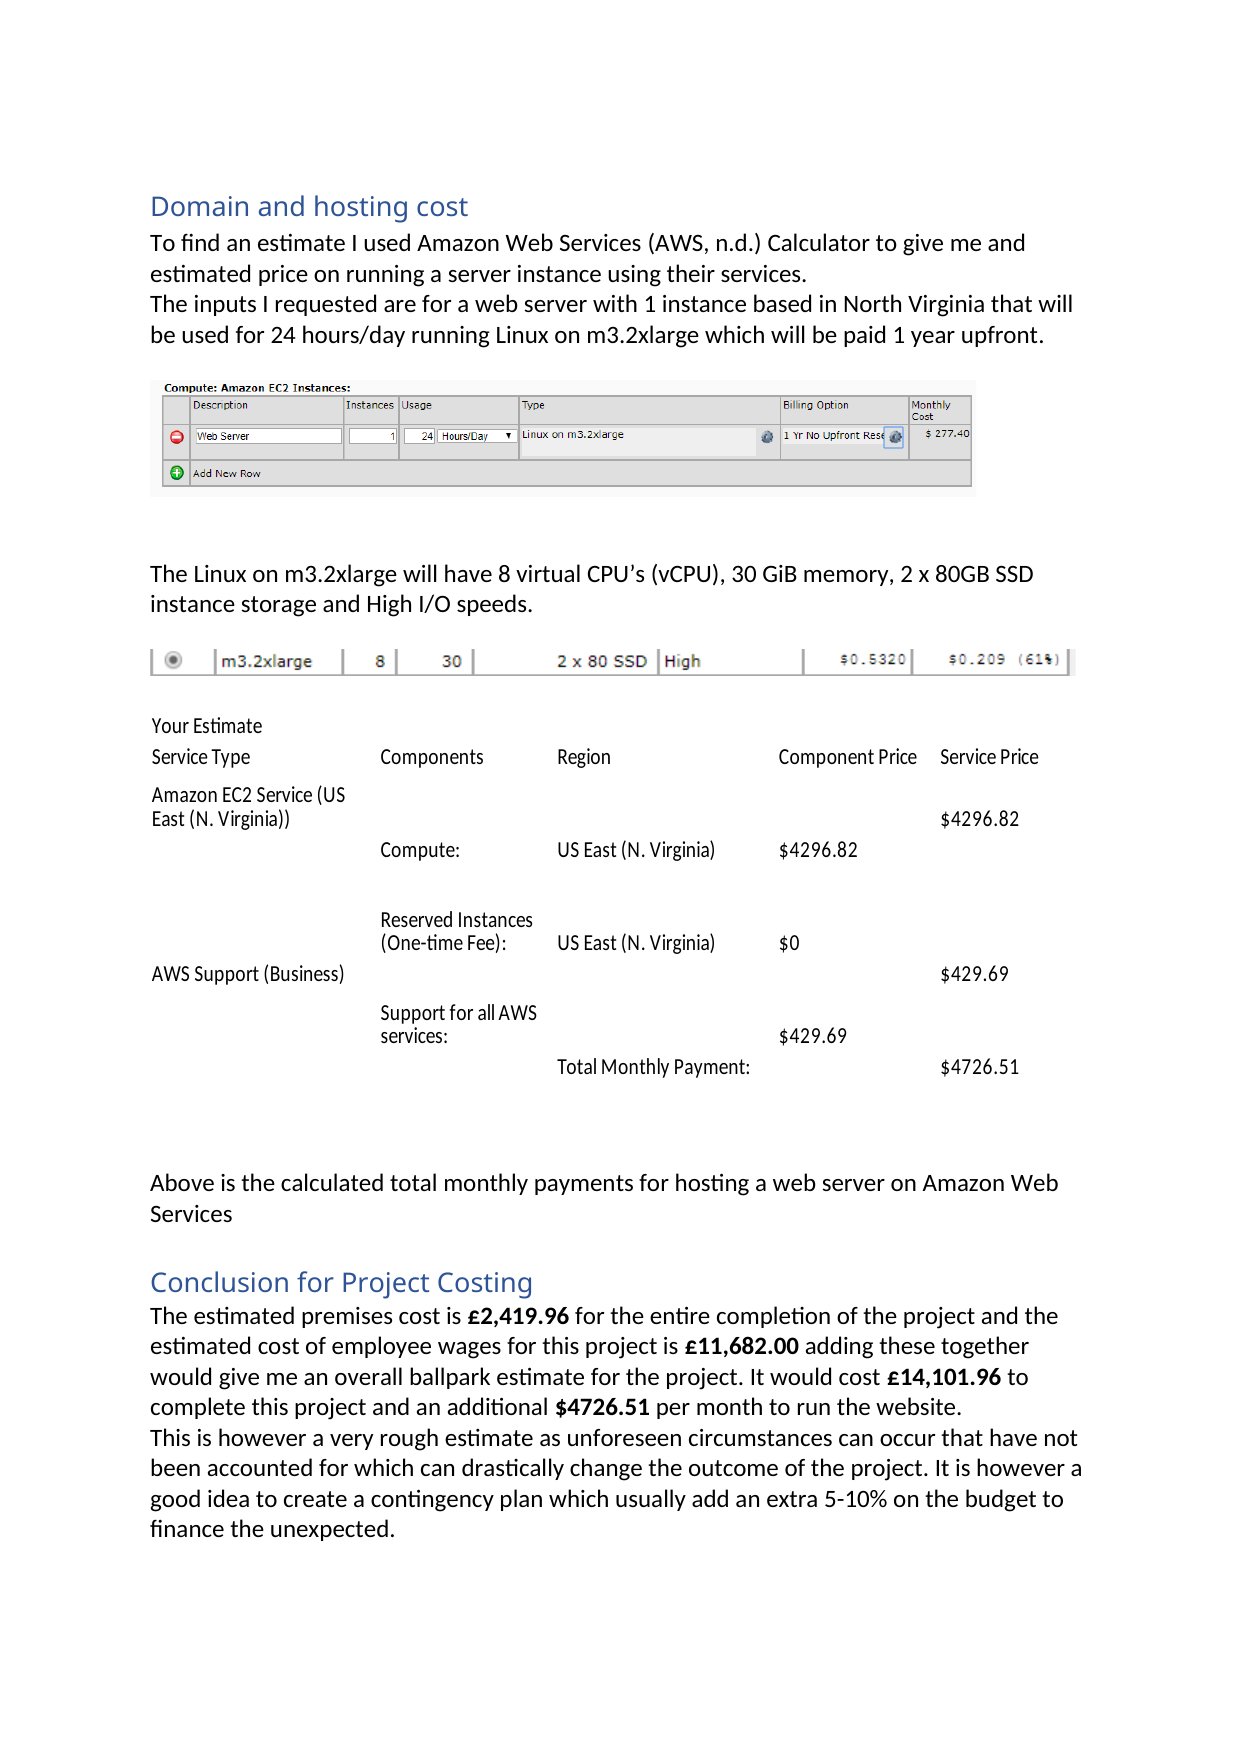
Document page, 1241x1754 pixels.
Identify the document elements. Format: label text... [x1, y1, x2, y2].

picture [150, 380, 977, 497]
text This is however a very rough estimate as unforeseen circumstances can occur that have not been accounted for which can drastically change the outcome of the project. It is however a good idea to create a contingency plan which usually add an extra 5-10% on the budget to finance the unexpected. [150, 1422, 1090, 1544]
text The estimated premises cost is £2,419.96 for the entire completion of the project and the estimated cost of employee wages for this project is £11,682.00 adding these together would give me an overall ballpark estimate for the project. It would cost £14,101.96 to complete this project and an additional $4726.51 per month to run the website. [150, 1300, 1090, 1422]
subtitle Domain and hosting cost [150, 187, 1090, 224]
picture [150, 649, 1076, 676]
text Above is the calculated total monthly payments for hosting a web server on Amazon Web Services [150, 1167, 1090, 1228]
text To find an estimate I used Amazon Web Services Calculator to give me and estimated price on running a server instance using their services. [150, 227, 1090, 288]
text The Linux on m3.2xlarge will have 8 virtual CPU’s (vCPU), 30 GiB memory, 2 x 80GB SSD instance storage and High I/O speeds. [150, 558, 1090, 619]
text The inputs I requested are for a web server with 1 instance based in North Virginia that will be used for 24 hours/day running Linux on m3.2xlarge which will be paid 1 year upfront. [150, 288, 1090, 349]
subtitle Conclusion for Project Costing [150, 1263, 1090, 1300]
